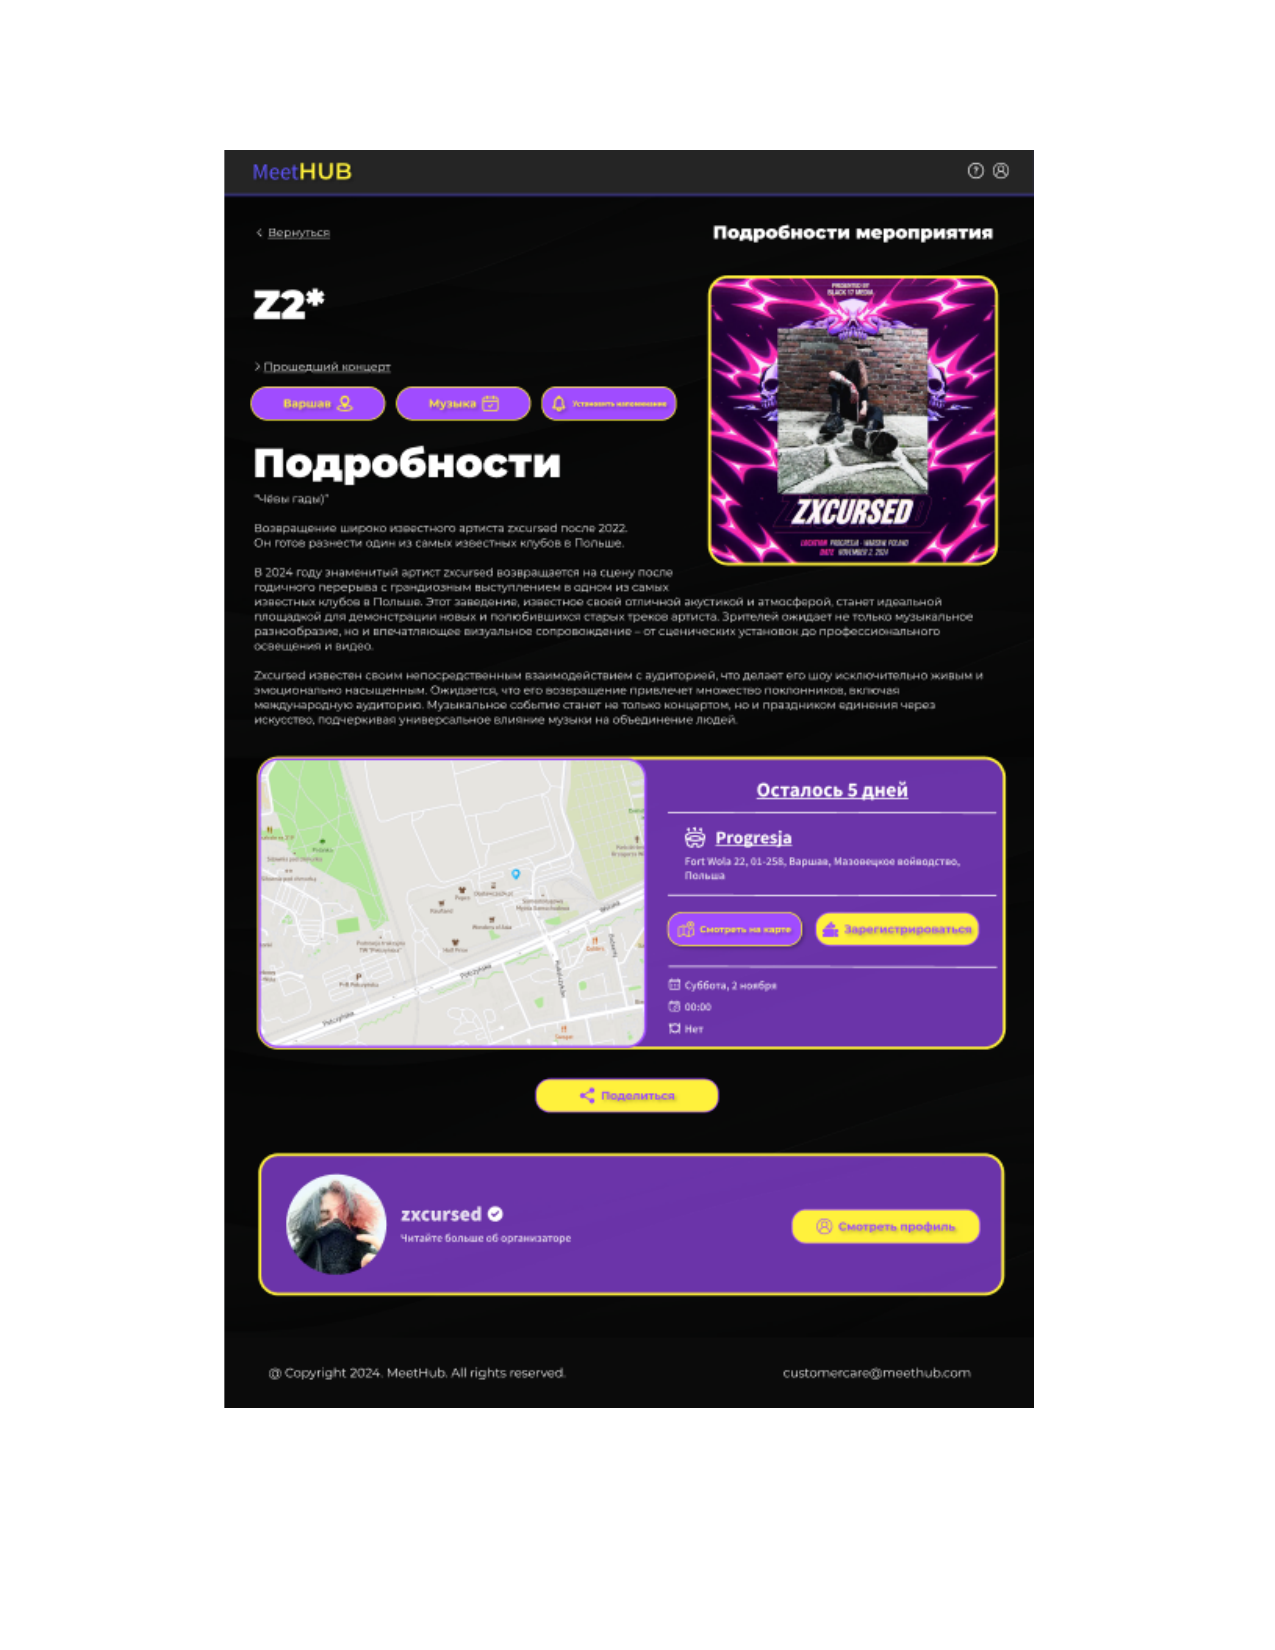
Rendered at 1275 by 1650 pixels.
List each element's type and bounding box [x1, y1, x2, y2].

picture [224, 150, 1034, 1408]
